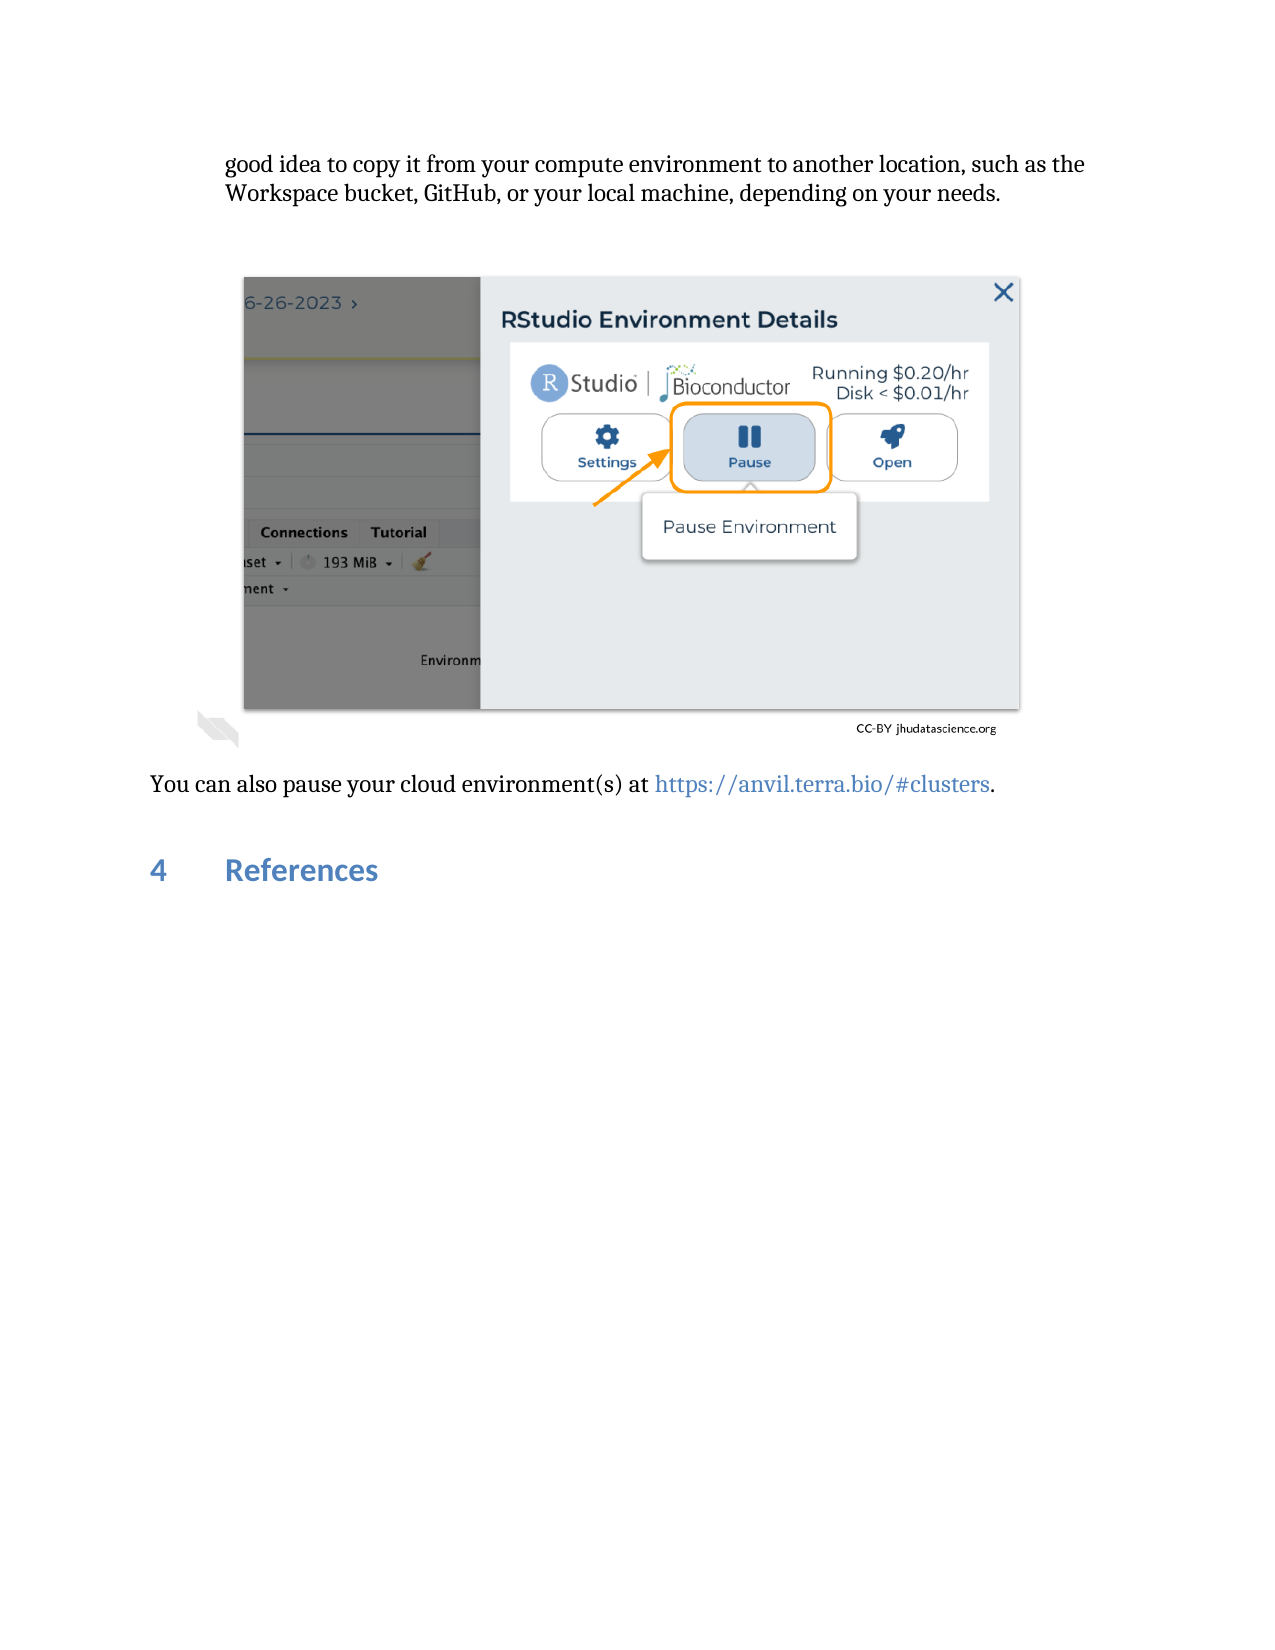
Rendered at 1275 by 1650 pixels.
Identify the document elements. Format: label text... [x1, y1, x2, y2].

picture [193, 257, 1069, 750]
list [175, 150, 1125, 207]
text You can also pause your cloud environment(s) at https://anvil.terra.bio/#clusters. [150, 770, 1125, 799]
subtitle 4 References [150, 849, 1125, 889]
